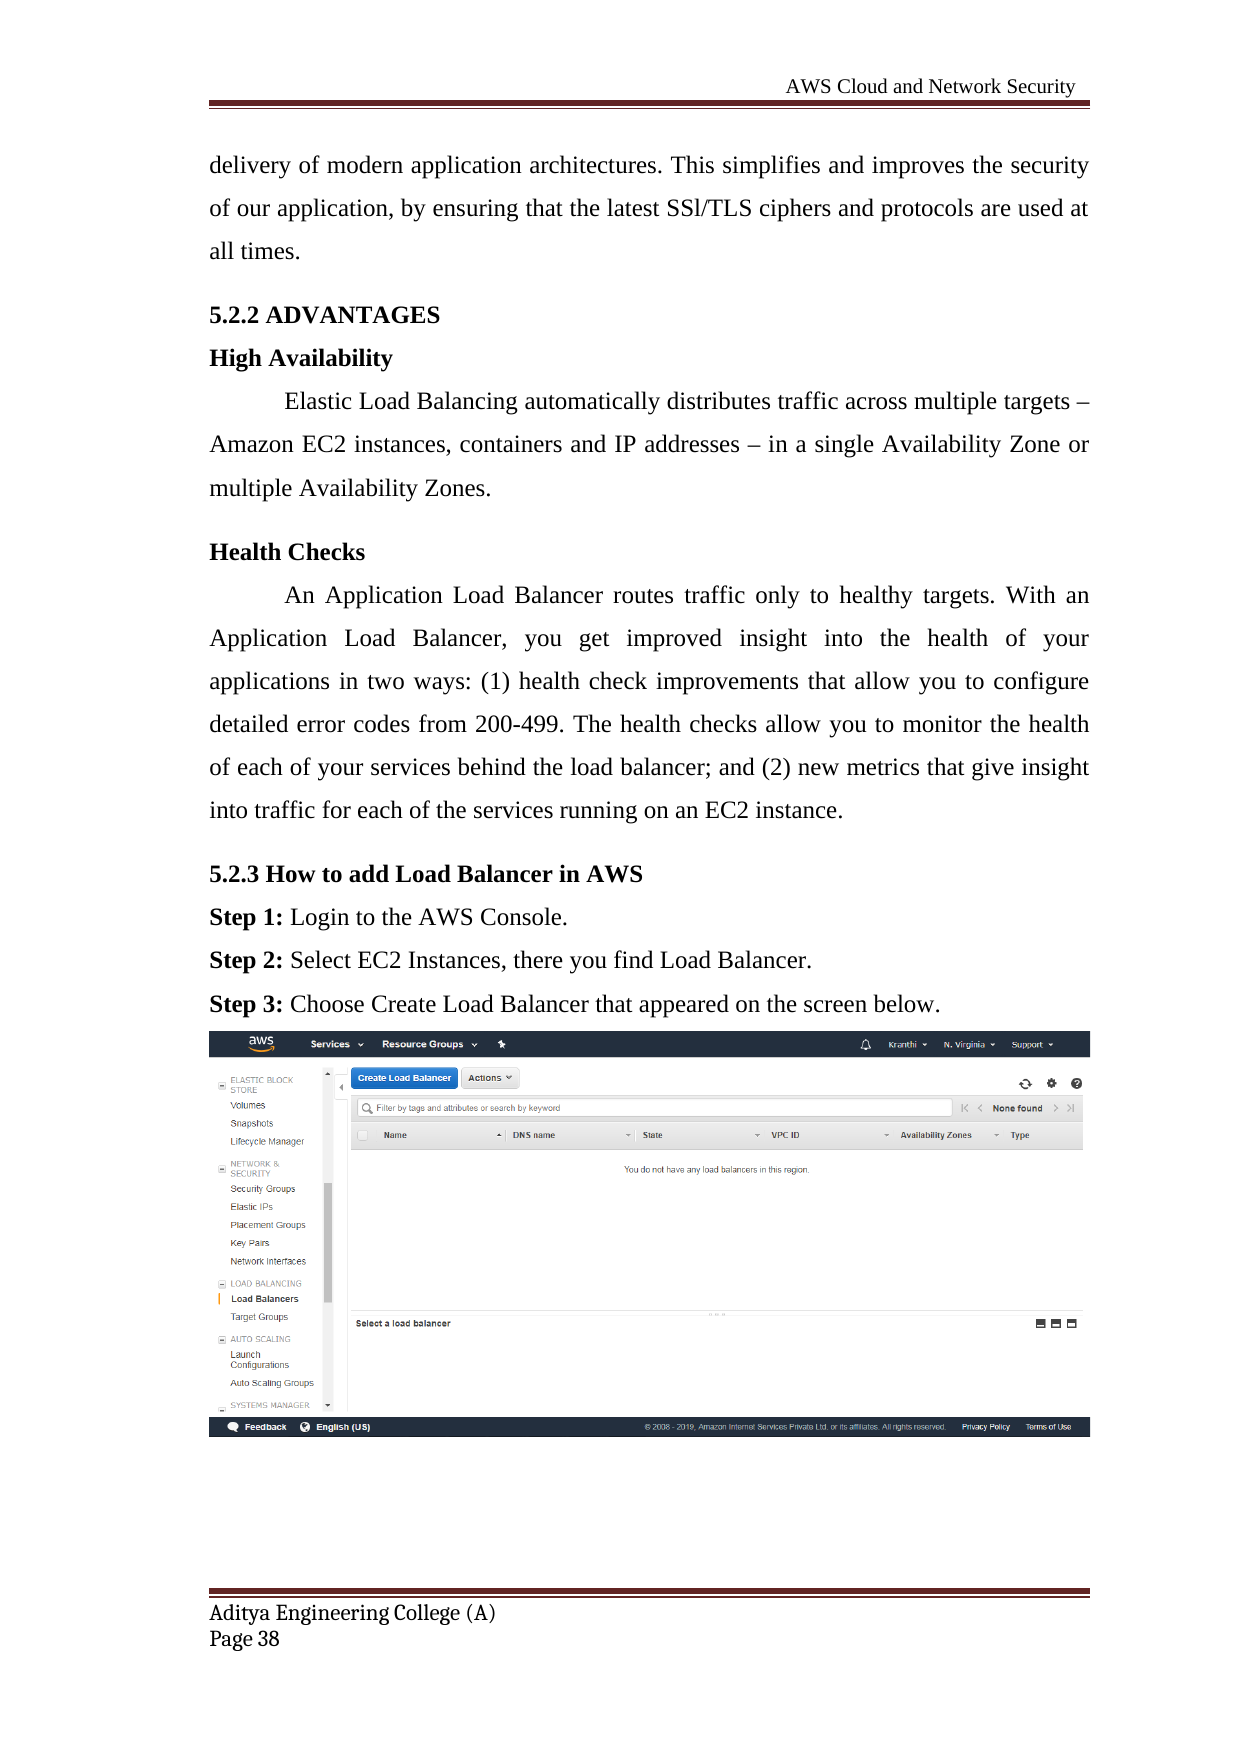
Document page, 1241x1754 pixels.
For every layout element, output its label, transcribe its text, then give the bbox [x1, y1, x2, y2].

text Step 3: Choose Create Load Balancer that appeared on the screen below. [209, 989, 1090, 1017]
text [209, 150, 1090, 265]
text An Application Load Balancer routes traffic only to healthy targets. With an Application Load Balancer, you get improved insight into the health of your applications in two ways: (1) health check improvements that allow you to configure detailed error codes from 200-499. The health checks allow you to monitor the health of each of your services behind the load balancer; and (2) new metrics that give insight into traffic for each of the services running on an EC2 instance. [209, 580, 1090, 824]
text High Availability [209, 343, 1090, 372]
text 5.2.3 How to add Load Balancer in AWS [209, 859, 1090, 888]
text Elastic Load Balancing automatically distributes traffic across multiple targets – Amazon EC2 instances, containers and IP addresses – in a single Availability Zone or multiple Availability Zones. [209, 386, 1090, 501]
text 5.2.2 ADVANTAGES [209, 300, 1090, 329]
picture [209, 1031, 1091, 1437]
text Health Checks [209, 537, 1090, 565]
text Step 2: Select EC2 Instances, there you find Load Balancer. [209, 946, 1090, 974]
text Step 1: Login to the AWS Console. [209, 902, 1090, 931]
